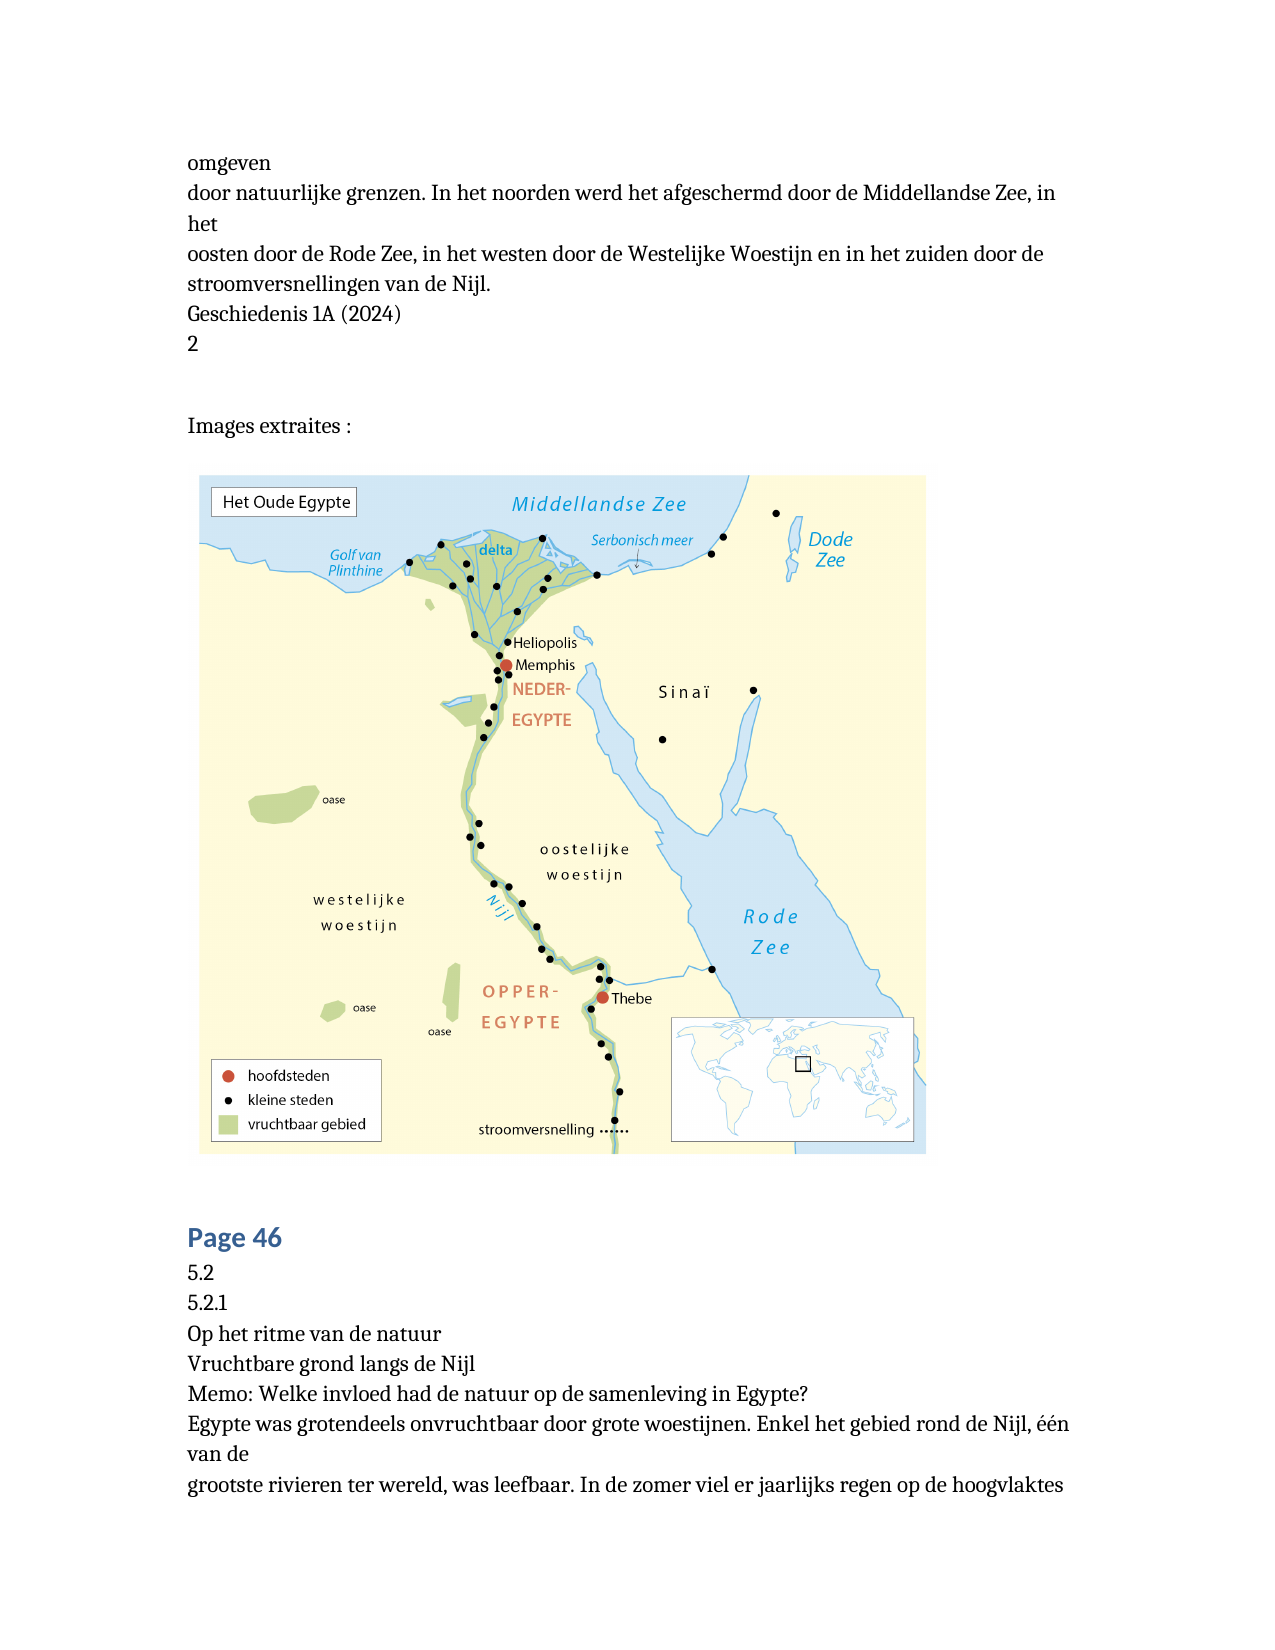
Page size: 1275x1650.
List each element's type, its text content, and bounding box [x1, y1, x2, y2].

subtitle Page 46 [187, 1219, 1087, 1255]
picture [187, 463, 938, 1166]
text Images extraites : [187, 412, 1087, 439]
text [187, 1260, 1087, 1498]
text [187, 150, 1087, 388]
